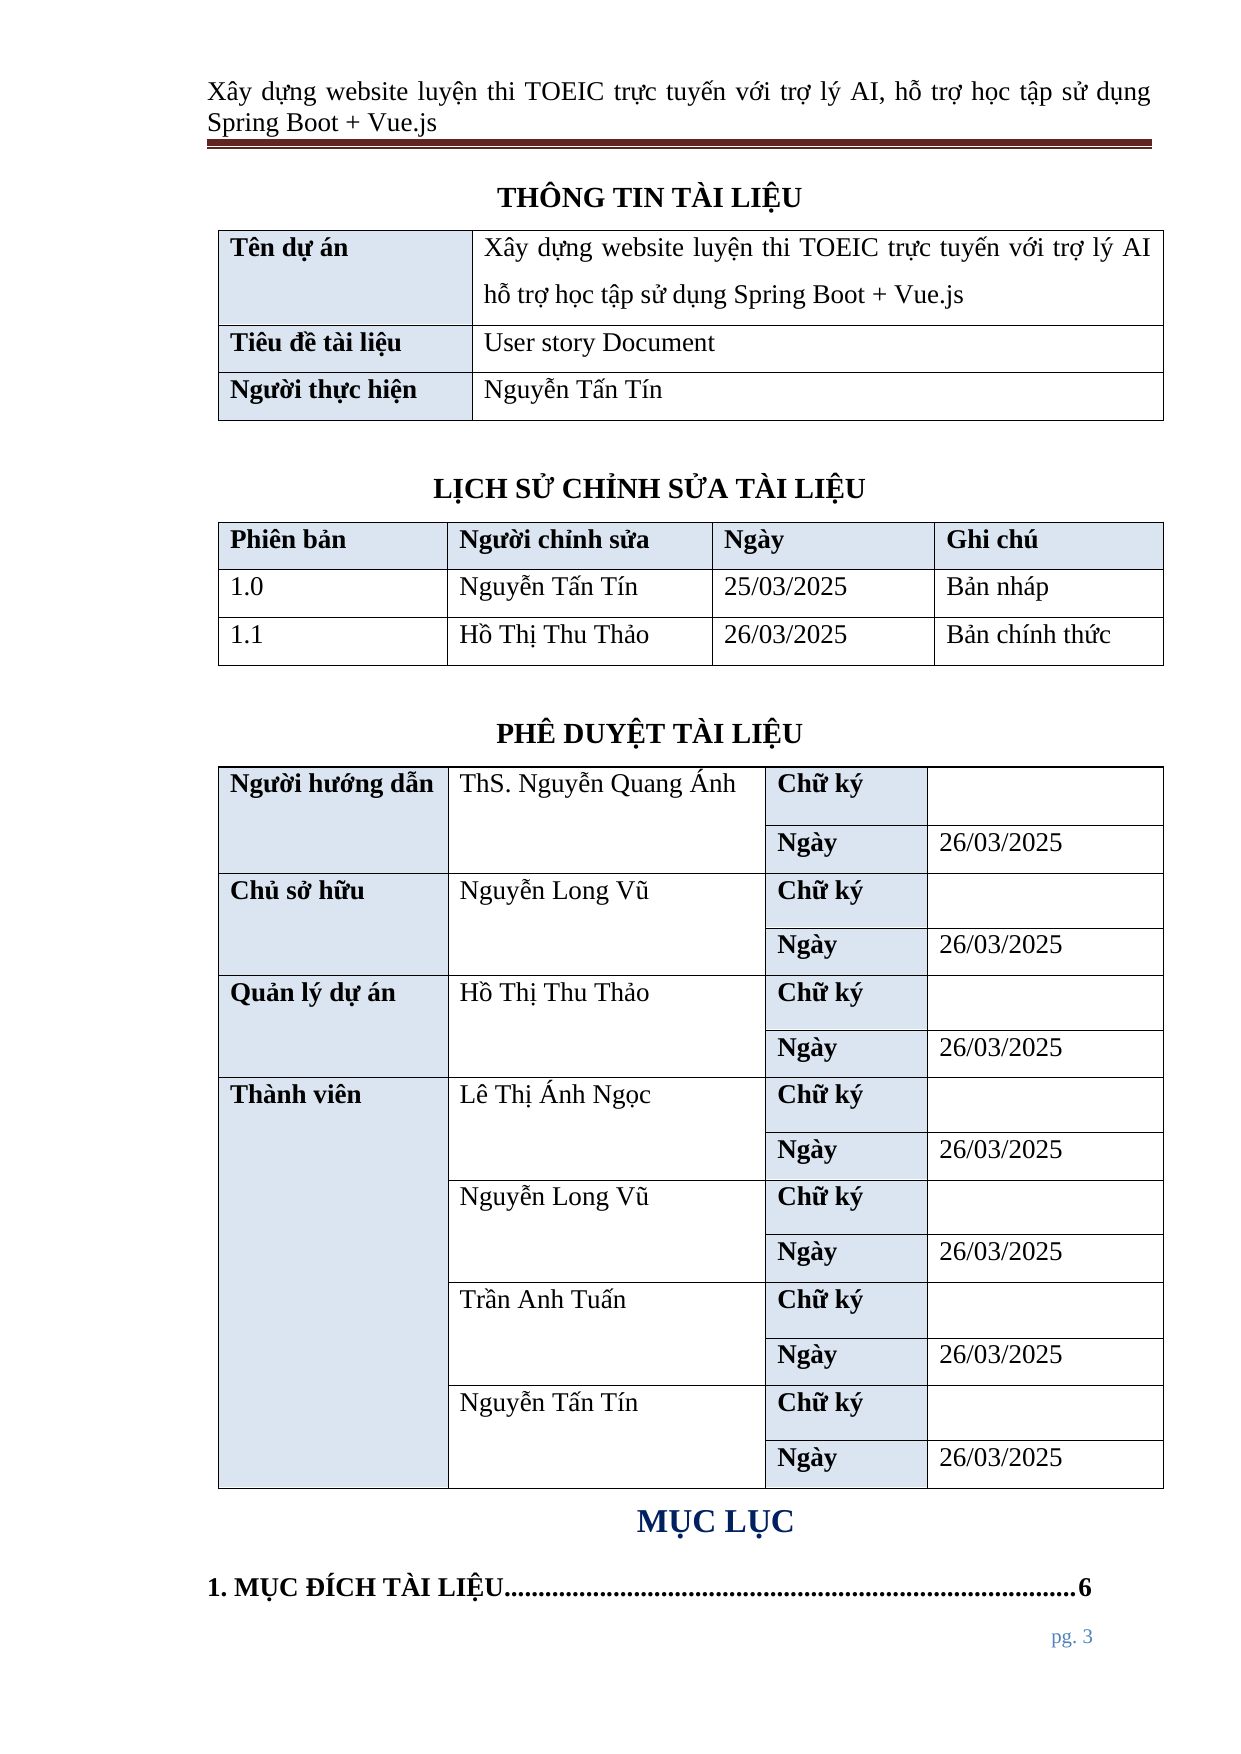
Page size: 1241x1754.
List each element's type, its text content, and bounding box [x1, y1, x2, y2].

table_cell Ngày [766, 929, 927, 975]
table_header Ghi chú [935, 523, 1163, 569]
table_cell 26/03/2025 [928, 1031, 1163, 1077]
table_cell Chữ ký [766, 1283, 927, 1338]
table_cell Người thực hiện [219, 373, 472, 420]
table_header Chữ ký [766, 768, 927, 825]
table_cell Nguyễn Long Vũ [449, 1181, 765, 1282]
table_cell Chủ sở hữu [219, 874, 448, 975]
table_cell Hồ Thị Thu Thảo [448, 618, 712, 665]
table_cell 26/03/2025 [713, 618, 934, 665]
table_cell Ngày [766, 1441, 927, 1487]
table_cell Bản nháp [935, 570, 1163, 617]
table_header [928, 768, 1163, 825]
table_header Tên dự án [219, 231, 472, 324]
table_cell Ngày [766, 826, 927, 873]
table_cell 26/03/2025 [928, 1339, 1163, 1385]
table_cell 25/03/2025 [713, 570, 934, 617]
table_cell Thành viên [219, 1078, 448, 1487]
table_cell 26/03/2025 [928, 826, 1163, 873]
table_header Phiên bản [219, 523, 447, 569]
table_cell Chữ ký [766, 1078, 927, 1132]
table_cell Nguyễn Tấn Tín [448, 570, 712, 617]
text LỊCH SỬ CHỈNH SỬA TÀI LIỆU [207, 471, 1092, 505]
table_cell Chữ ký [766, 1181, 927, 1234]
table_cell 26/03/2025 [928, 929, 1163, 975]
table_cell Ngày [766, 1235, 927, 1282]
table_cell Hồ Thị Thu Thảo [449, 976, 765, 1077]
table_cell 26/03/2025 [928, 1133, 1163, 1179]
table_cell [928, 1181, 1163, 1234]
table_header Ngày [713, 523, 934, 569]
table_cell Ngày [766, 1339, 927, 1385]
table_cell Bản chính thức [935, 618, 1163, 665]
table_cell Nguyễn Tấn Tín [449, 1386, 765, 1487]
table_cell [928, 976, 1163, 1029]
table_cell Lê Thị Ánh Ngọc [449, 1078, 765, 1179]
table_cell 26/03/2025 [928, 1441, 1163, 1487]
table_cell 1.0 [219, 570, 447, 617]
text PHÊ DUYỆT TÀI LIỆU [207, 716, 1092, 750]
table_cell 26/03/2025 [928, 1235, 1163, 1282]
table_cell Quản lý dự án [219, 976, 448, 1077]
table_header Người hướng dẫn [219, 768, 448, 873]
table_cell Ngày [766, 1031, 927, 1077]
table_header Người chỉnh sửa [448, 523, 712, 569]
table_cell User story Document [473, 326, 1163, 372]
table_cell 1.1 [219, 618, 447, 665]
table_header ThS. Nguyễn Quang Ánh [449, 768, 765, 873]
table_cell Nguyễn Long Vũ [449, 874, 765, 975]
text THÔNG TIN TÀI LIỆU [207, 180, 1092, 213]
table_cell Chữ ký [766, 976, 927, 1029]
table_cell Nguyễn Tấn Tín [473, 373, 1163, 420]
table_cell [928, 1386, 1163, 1440]
table_cell Tiêu đề tài liệu [219, 326, 472, 372]
table_cell [928, 874, 1163, 927]
table_cell Chữ ký [766, 874, 927, 927]
table_cell Ngày [766, 1133, 927, 1179]
table_cell Trần Anh Tuấn [449, 1283, 765, 1385]
table_cell Chữ ký [766, 1386, 927, 1440]
table_cell [928, 1283, 1163, 1338]
table_header Xây dựng website luyện thi TOEIC trực tuyến với trợ lý AI hỗ trợ học tập sử dụng Spring Boot + Vue.js [473, 231, 1163, 324]
table_cell [928, 1078, 1163, 1132]
